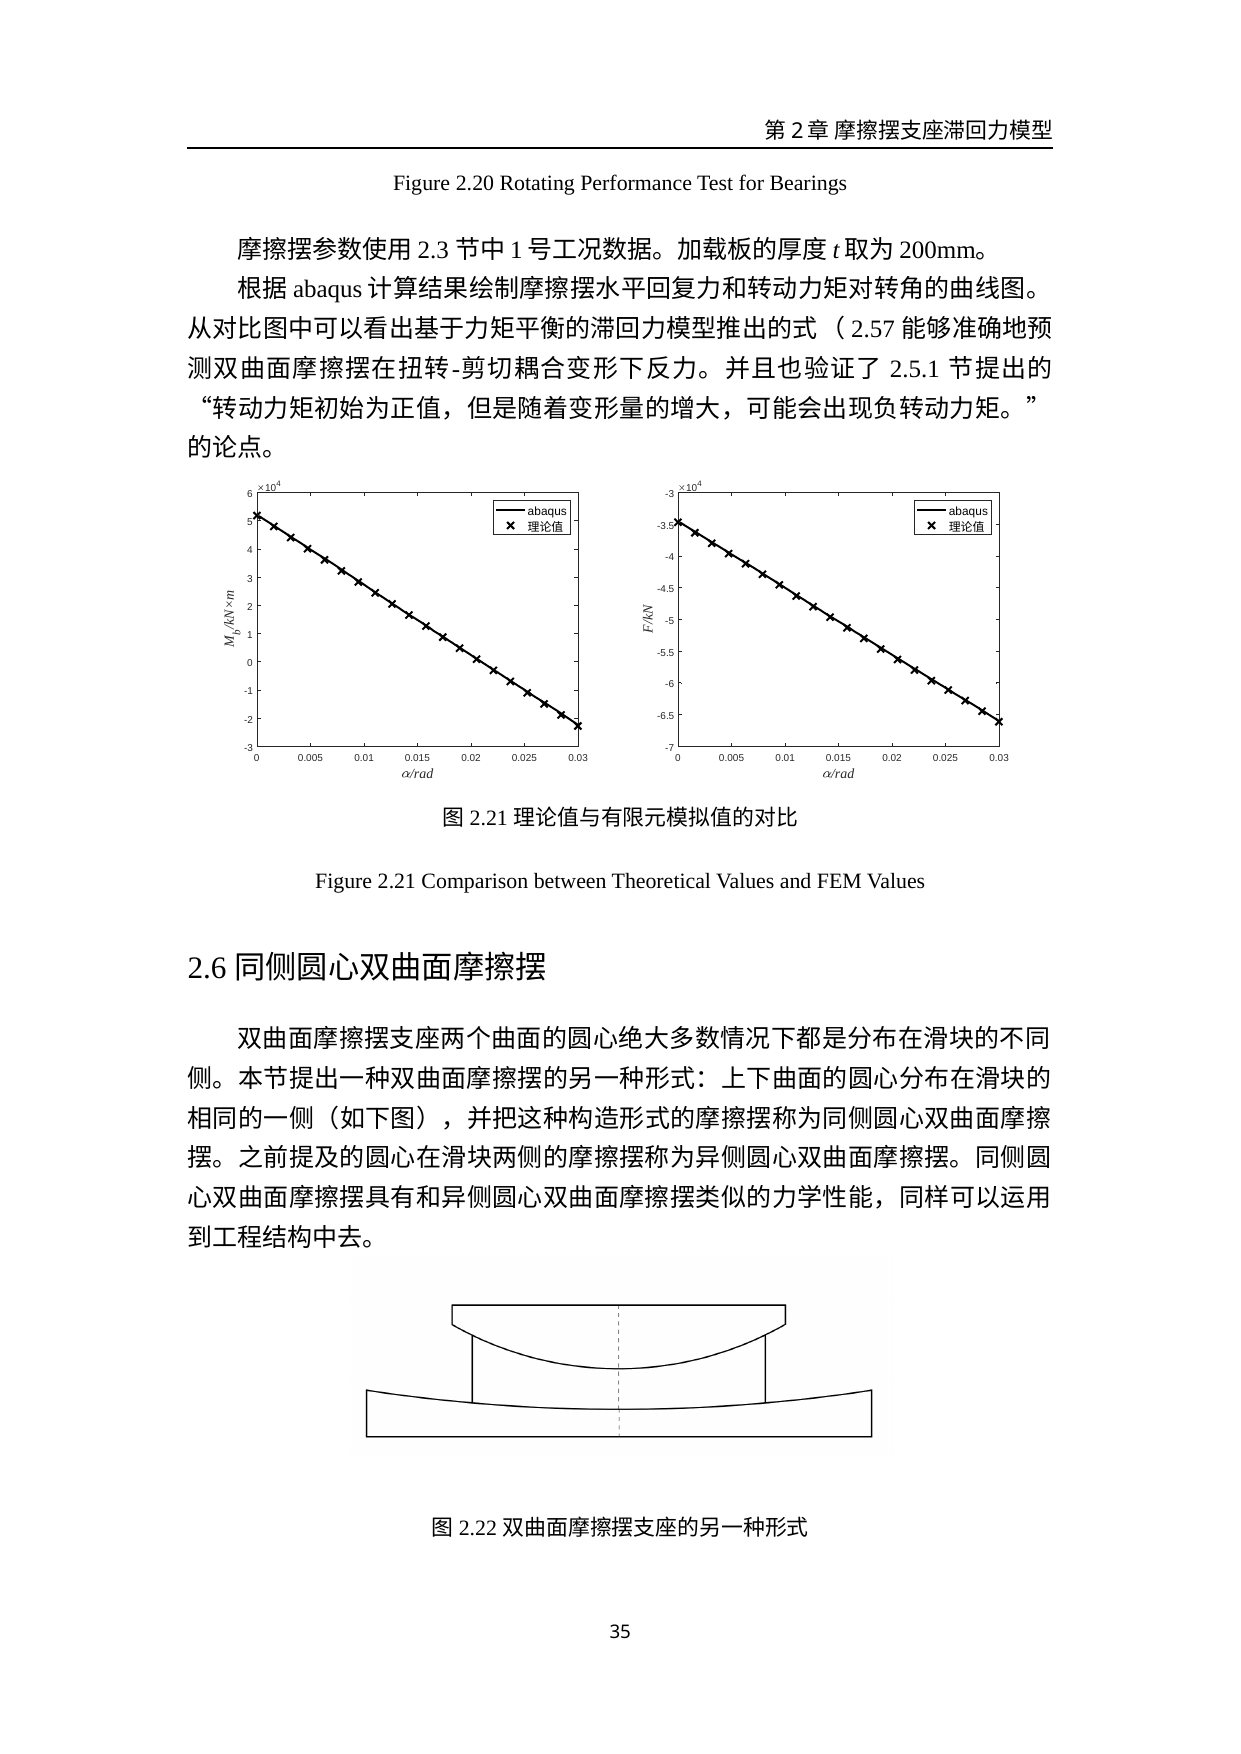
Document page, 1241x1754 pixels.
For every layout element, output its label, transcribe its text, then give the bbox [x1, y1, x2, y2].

text 摩擦摆参数使用2.3 节中1号工况数据。加载板的厚度t取为200mm。 [187, 228, 1053, 267]
subtitle 同侧圆心双曲面摩擦摆 [187, 925, 1053, 1004]
text 双曲面摩擦摆支座两个曲面的圆心绝大多数情况下都是分布在滑块的不同侧。本节提出一种双曲面摩擦摆的另一种形式：上下曲面的圆心分布在滑块的相同的一侧（如下图），并把这种构造形式的摩擦摆称为同侧圆心双曲面摩擦摆。之前提及的圆心在滑块两侧的摩擦摆称为异侧圆心双曲面摩擦摆。同侧圆心双曲面摩擦摆具有和异侧圆心双曲面摩擦摆类似的力学性能，同样可以运用到工程结构中去。 [187, 1017, 1053, 1255]
text 根据abaqus计算结果绘制摩擦摆水平回复力和转动力矩对转角的曲线图。从对比图中可以看出基于力矩平衡的滞回力模型推出的式（ 2.58 ）能够准确地预测双曲面摩擦摆在扭转-剪切耦合变形下反力。并且也验证了2.5.1 节提出的“转动力矩初始为正值，但是随着变形量的增大，可能会出现负转动力矩。”的论点。 [187, 267, 1053, 466]
picture [347, 1255, 893, 1456]
